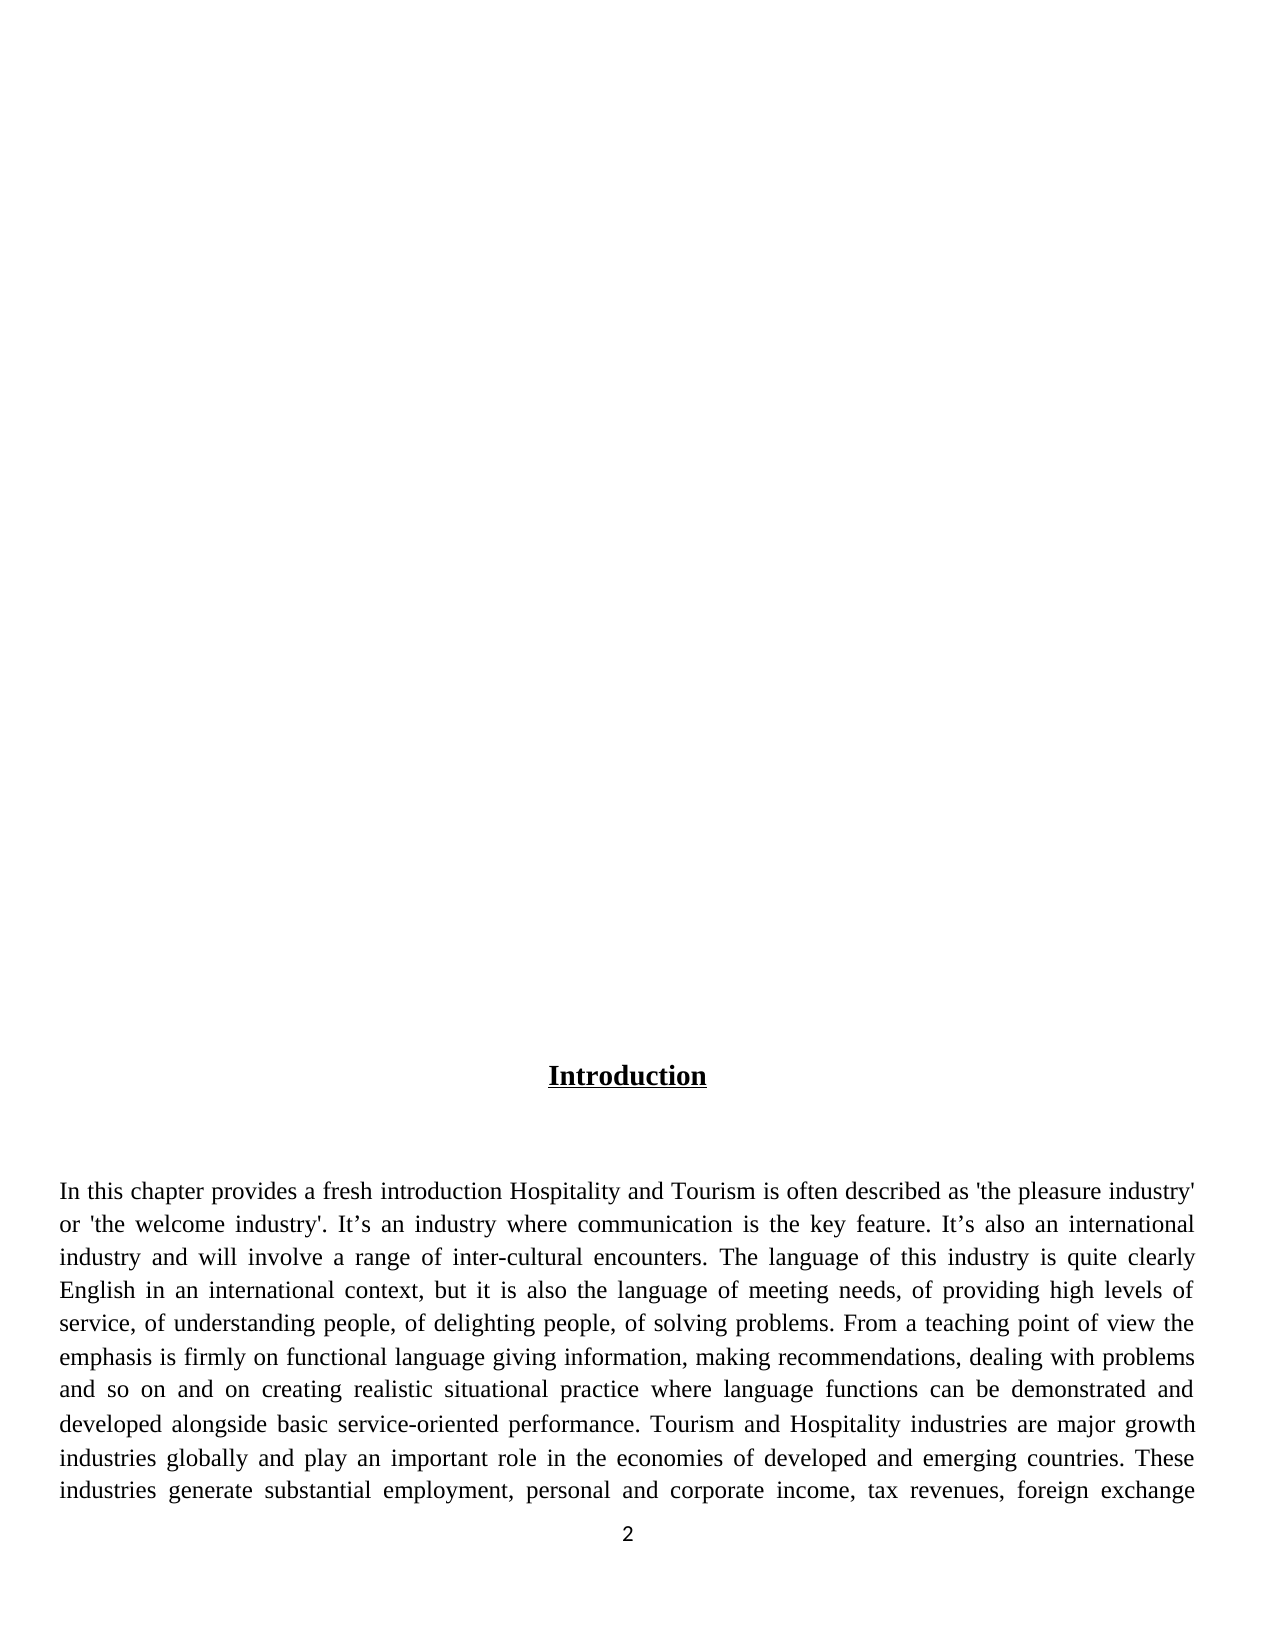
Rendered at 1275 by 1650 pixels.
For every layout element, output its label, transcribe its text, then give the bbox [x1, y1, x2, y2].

text Introduction [59, 1058, 1196, 1091]
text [59, 1176, 1196, 1504]
